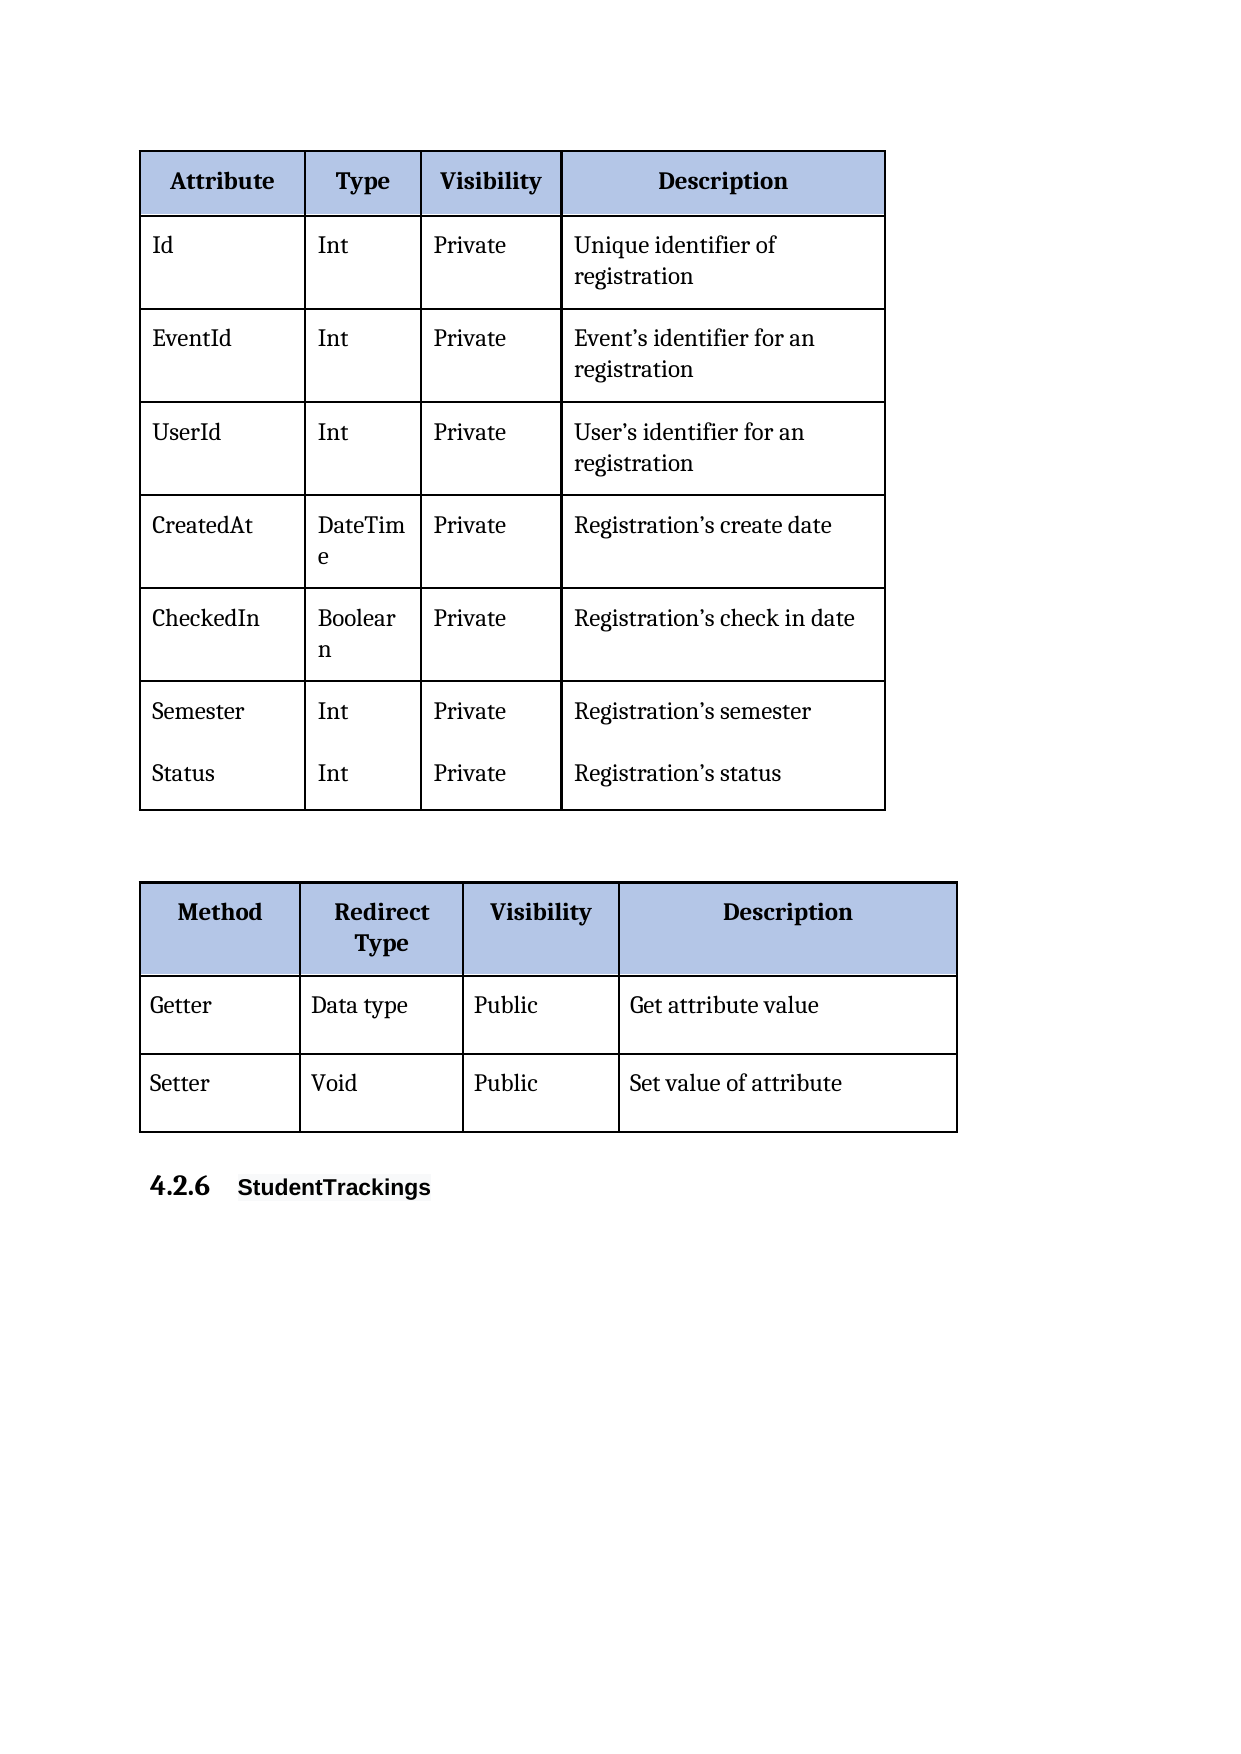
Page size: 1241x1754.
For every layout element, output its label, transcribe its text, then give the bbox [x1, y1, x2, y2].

table_cell UserId [141, 403, 304, 494]
table_header Redirect Type [301, 884, 462, 974]
table_cell Void [301, 1055, 462, 1131]
table_cell Private [422, 682, 560, 745]
table_cell Public [464, 1055, 618, 1131]
table_cell Int [306, 403, 420, 494]
table_cell Registration’s status [563, 745, 884, 809]
table_cell Private [422, 745, 560, 809]
table_header Description [620, 884, 956, 974]
table_cell Get attribute value [620, 977, 956, 1053]
table_cell Semester [141, 682, 304, 745]
table_cell Unique identifier of registration [563, 217, 884, 308]
table_cell Private [422, 496, 560, 587]
table_cell Int [306, 217, 420, 308]
table_cell Setter [141, 1055, 299, 1131]
table_cell Private [422, 403, 560, 494]
table_cell Registration’s semester [563, 682, 884, 745]
table_cell Int [306, 310, 420, 401]
table_cell Event’s identifier for an registration [563, 310, 884, 401]
table_cell CheckedIn [141, 589, 304, 680]
table_cell Registration’s create date [563, 496, 884, 587]
table_header Visibility [464, 884, 618, 974]
table_cell Int [306, 745, 420, 809]
table_header Visibility [422, 152, 560, 214]
table_header Description [563, 152, 884, 214]
table_cell DateTime [306, 496, 420, 587]
table_cell Status [141, 745, 304, 809]
table_cell Set value of attribute [620, 1055, 956, 1131]
table_cell Private [422, 217, 560, 308]
table_cell User’s identifier for an registration [563, 403, 884, 494]
table_cell Private [422, 310, 560, 401]
table_header Method [141, 884, 299, 974]
table_cell Getter [141, 977, 299, 1053]
table_cell Id [141, 217, 304, 308]
table_cell Boolearn [306, 589, 420, 680]
table_cell Int [306, 682, 420, 745]
table_header Attribute [141, 152, 304, 214]
table_header Type [306, 152, 420, 214]
table_cell Public [464, 977, 618, 1053]
table_cell EventId [141, 310, 304, 401]
table_cell Private [422, 589, 560, 680]
subtitle 4.2.6 StudentTrackings [150, 1169, 1094, 1203]
table_cell Data type [301, 977, 462, 1053]
table_cell CreatedAt [141, 496, 304, 587]
table_cell Registration’s check in date [563, 589, 884, 680]
